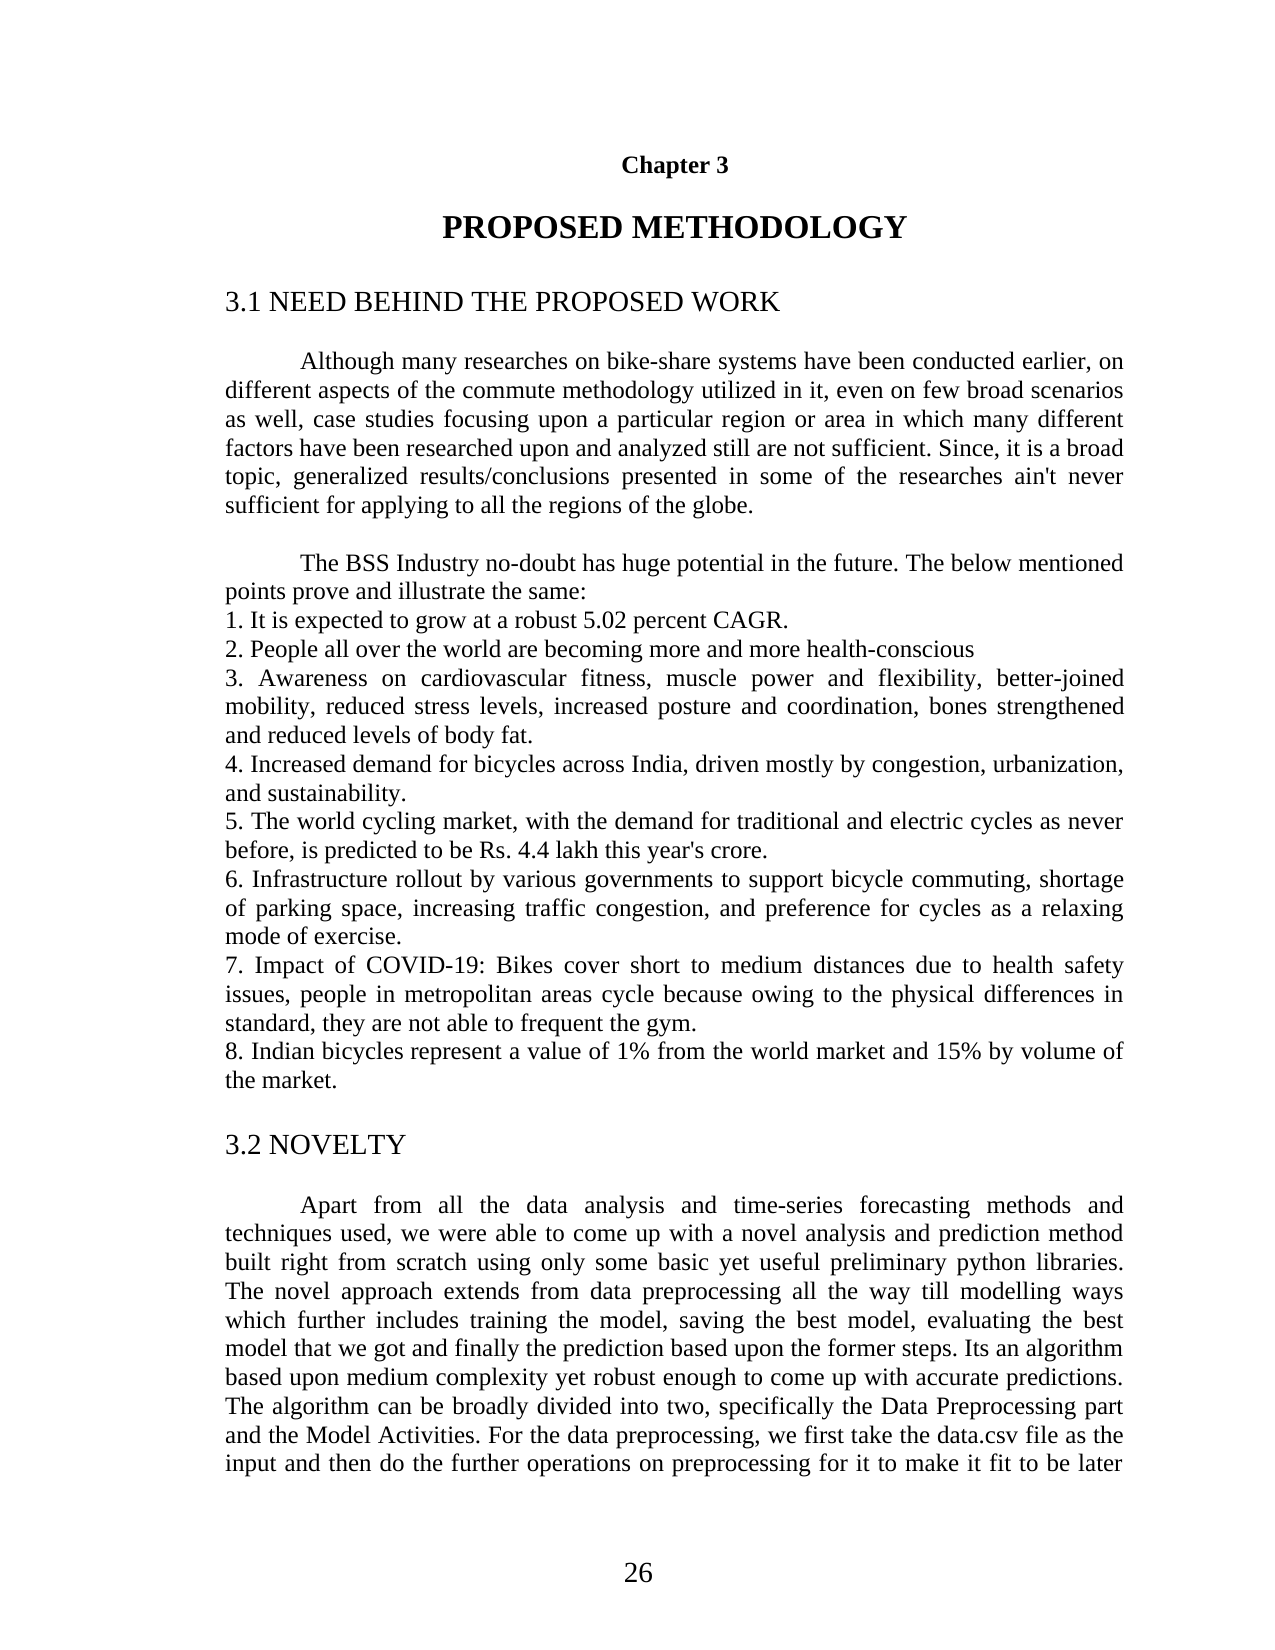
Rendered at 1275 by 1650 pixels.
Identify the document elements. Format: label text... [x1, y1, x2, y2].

text The BSS Industry no-doubt has huge potential in the future. The below mentioned points prove and illustrate the same: [225, 548, 1125, 605]
text 4. Increased demand for bicycles across India, driven mostly by congestion, urbanization, and sustainability. [225, 749, 1125, 806]
text 2. People all over the world are becoming more and more health-conscious [225, 634, 1125, 663]
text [225, 1190, 1125, 1477]
text Chapter 3 [225, 150, 1125, 179]
text 8. Indian bicycles represent a value of 1% from the world market and 15% by volume of the market. [225, 1036, 1125, 1094]
text Although many researches on bike-share systems have been conducted earlier, on different aspects of the commute methodology utilized in it, even on few broad scenarios as well, case studies focusing upon a particular region or area in which many different factors have been researched upon and analyzed still are not sufficient. Since, it is a broad topic, generalized results/conclusions presented in some of the researches ain't never sufficient for applying to all the regions of the globe. [225, 346, 1125, 519]
text 3. Awareness on cardiovascular fitness, muscle power and flexibility, better-joined mobility, reduced stress levels, increased posture and coordination, bones strengthened and reduced levels of body fat. [225, 663, 1125, 749]
text 6. Infrastructure rollout by various governments to support bicycle commuting, shortage of parking space, increasing traffic congestion, and preference for cycles as a relaxing mode of exercise. [225, 864, 1125, 950]
text 1. It is expected to grow at a robust 5.02 percent CAGR. [225, 605, 1125, 634]
text PROPOSED METHODOLOGY [225, 207, 1125, 246]
text 3.1 NEED BEHIND THE PROPOSED WORK [225, 284, 1125, 318]
text 5. The world cycling market, with the demand for traditional and electric cycles as never before, is predicted to be Rs. 4.4 lakh this year's crore. [225, 806, 1125, 864]
text 7. Impact of COVID-19: Bikes cover short to medium distances due to health safety issues, people in metropolitan areas cycle because owing to the physical differences in standard, they are not able to frequent the gym. [225, 950, 1125, 1036]
text 3.2 NOVELTY [225, 1127, 1125, 1161]
